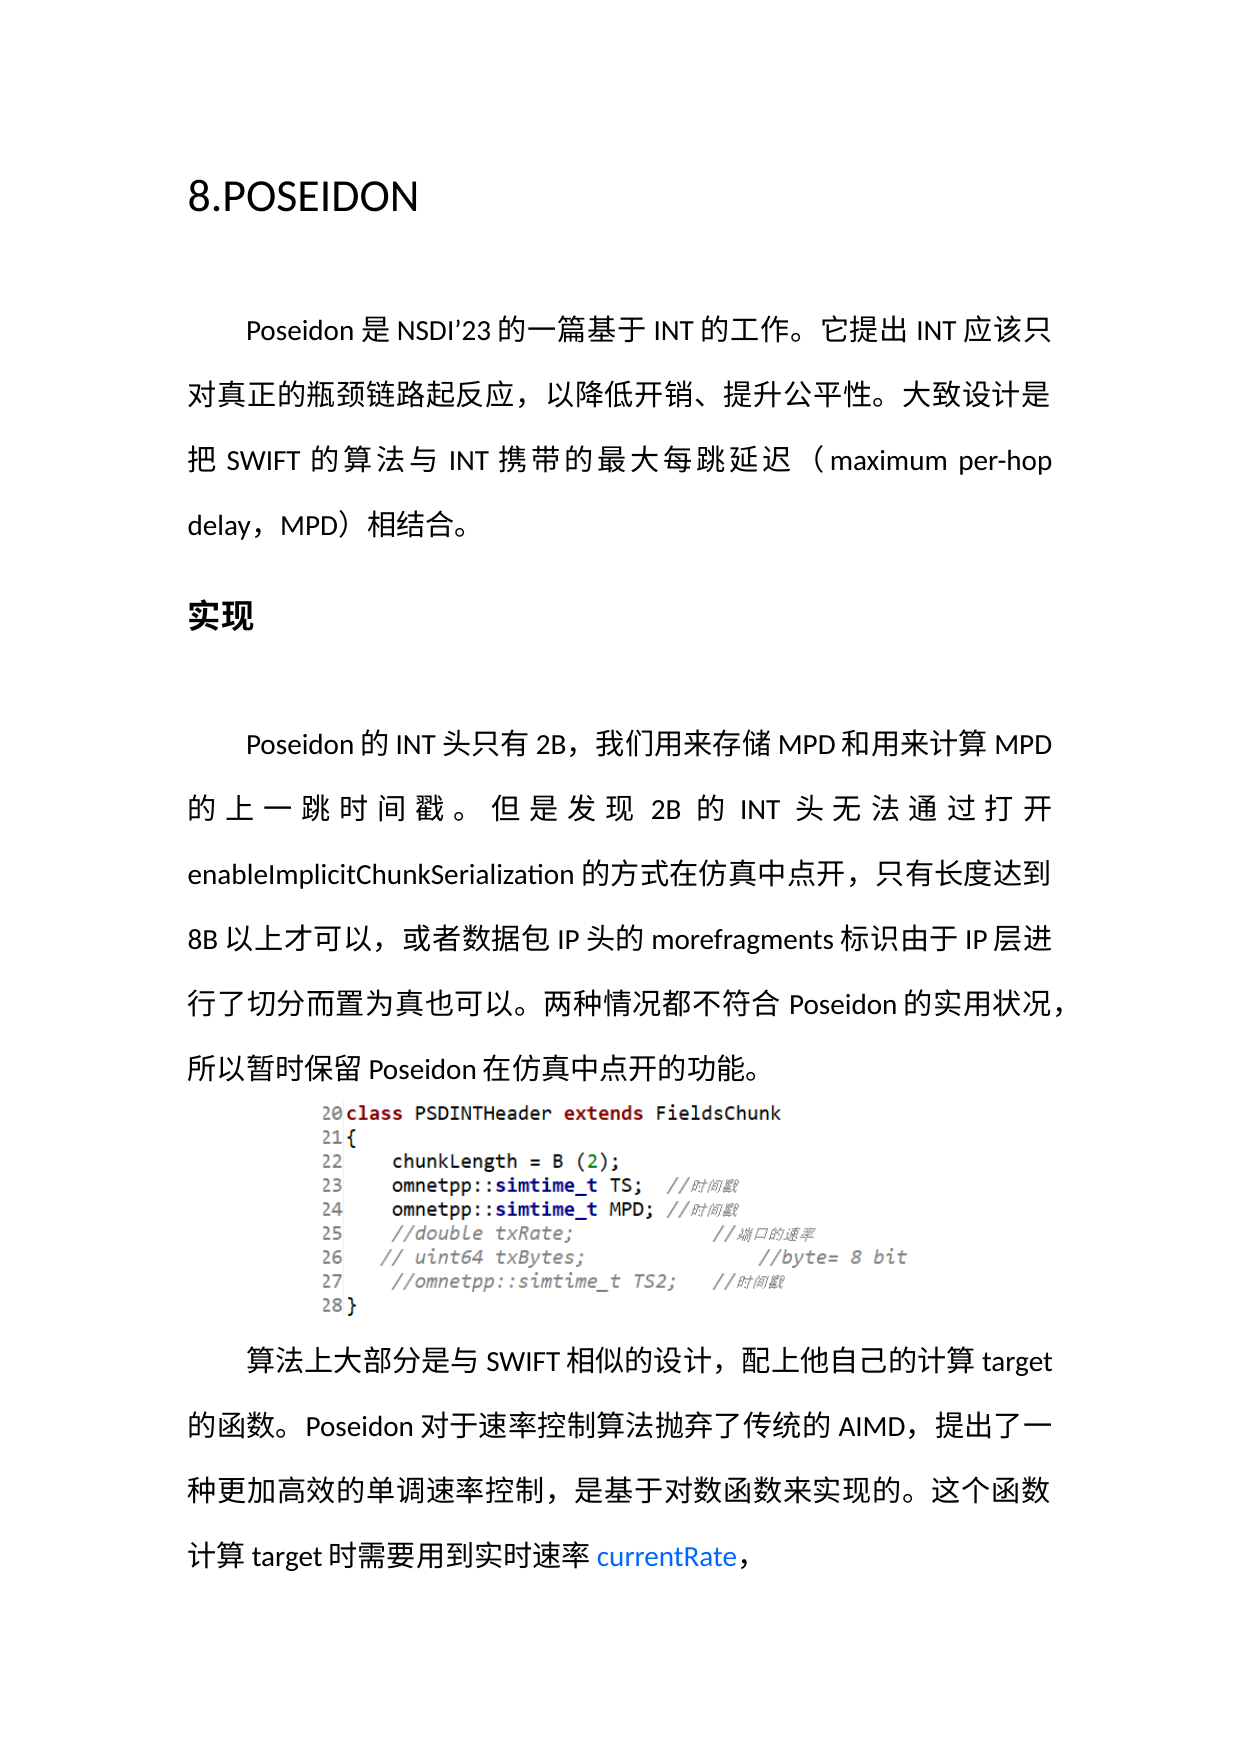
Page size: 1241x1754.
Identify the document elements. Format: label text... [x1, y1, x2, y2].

text Poseidon的INT头只有2B，我们用来存储MPD和用来计算MPD的上一跳时间戳。但是发现2B的INT头无法通过打开enableImplicitChunkSerialization的方式在仿真中点开，只有长度达到8B以上才可以，或者数据包IP头的morefragments标识由于IP层进行了切分而置为真也可以。两种情况都不符合Poseidon的实用状况，所以暂时保留Poseidon在仿真中点开的功能。 [187, 709, 1053, 1099]
subtitle 实现 [187, 582, 1053, 647]
text Poseidon是NSDI’23的一篇基于INT的工作。它提出INT应该只对真正的瓶颈链路起反应，以降低开销、提升公平性。大致设计是把SWIFT的算法与INT携带的最大每跳延迟（maximum per-hop delay，MPD）相结合。 [187, 295, 1053, 555]
picture [323, 1099, 917, 1317]
subtitle 8.POSEIDON [187, 162, 1053, 227]
text 算法上大部分是与SWIFT相似的设计，配上他自己的计算target的函数。Poseidon对于速率控制算法抛弃了传统的AIMD，提出了一种更加高效的单调速率控制，是基于对数函数来实现的。这个函数计算target时需要用到实时速率currentRate， [187, 1327, 1053, 1587]
